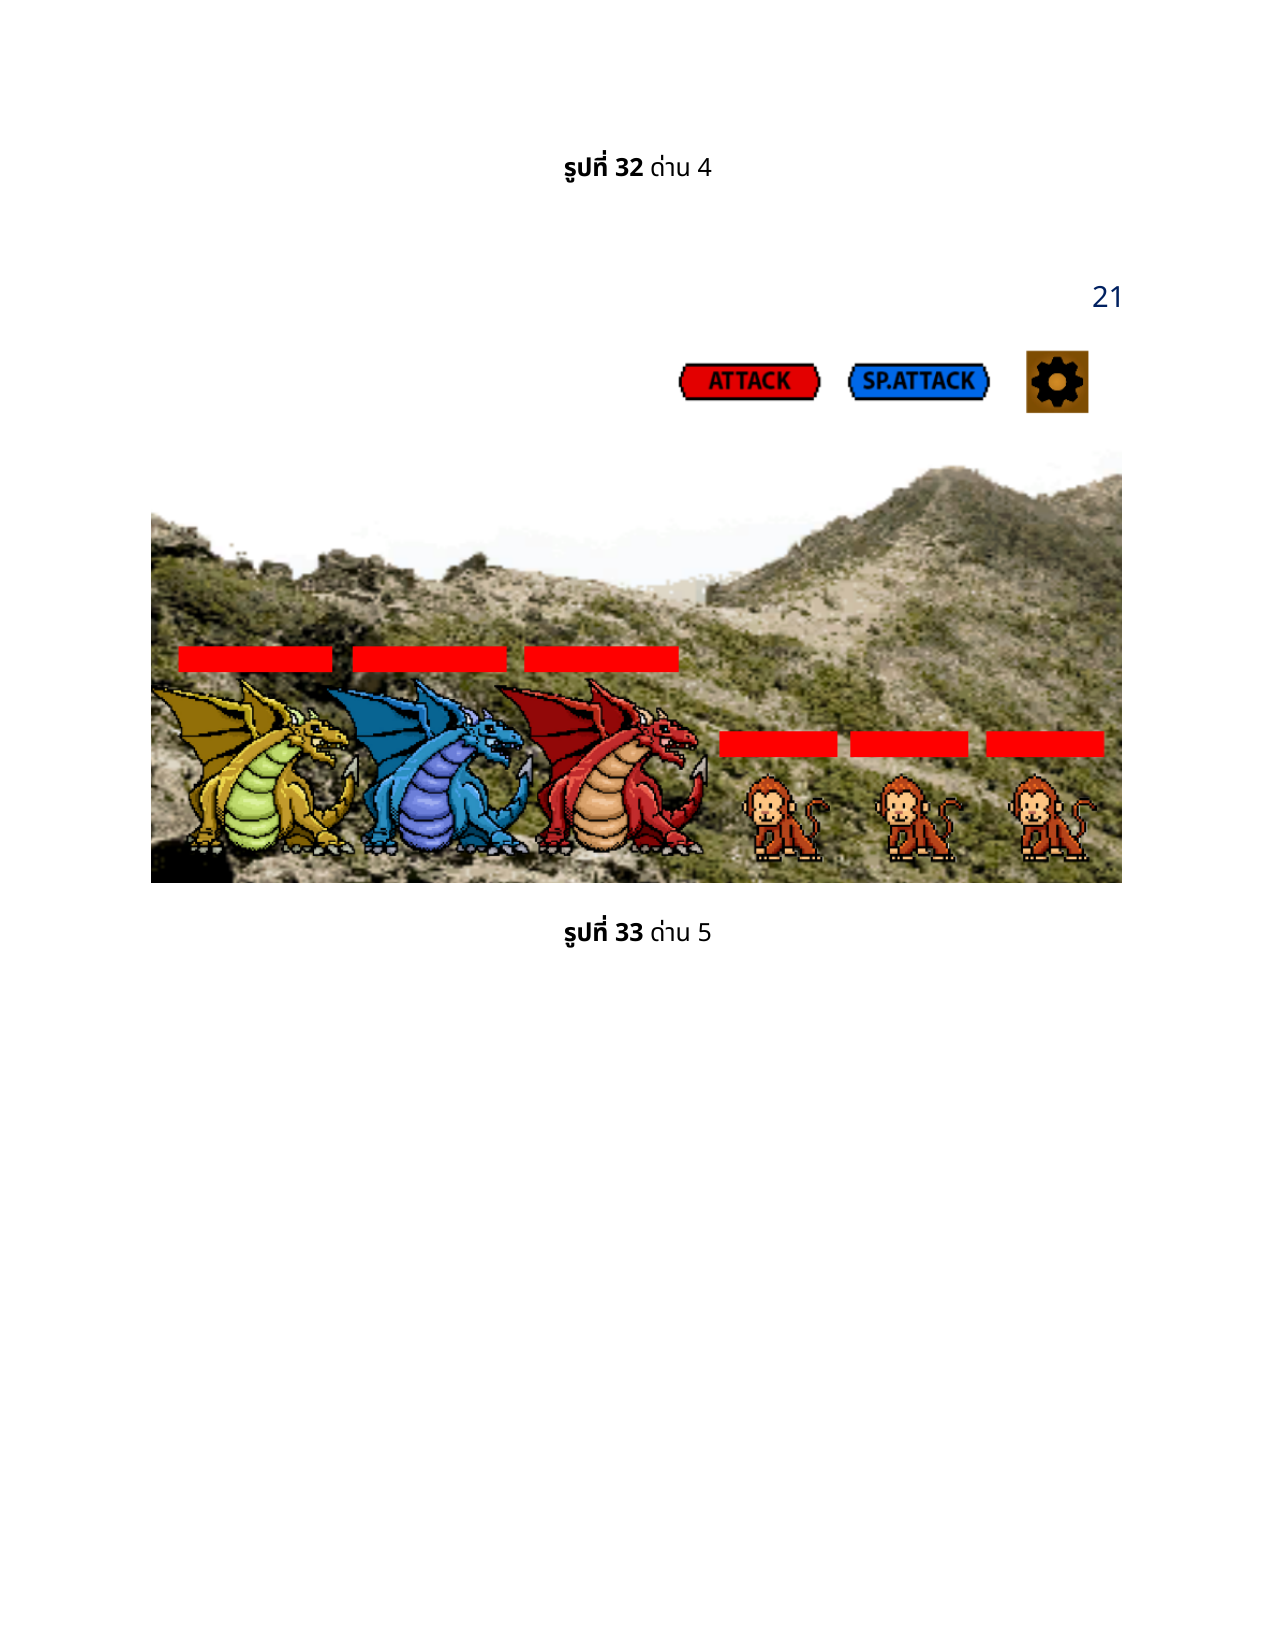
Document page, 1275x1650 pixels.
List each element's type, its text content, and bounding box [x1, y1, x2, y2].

text รูปที่ 32 ด่าน 4 [150, 150, 1125, 188]
picture [150, 341, 1122, 882]
text 21 [150, 276, 1125, 316]
